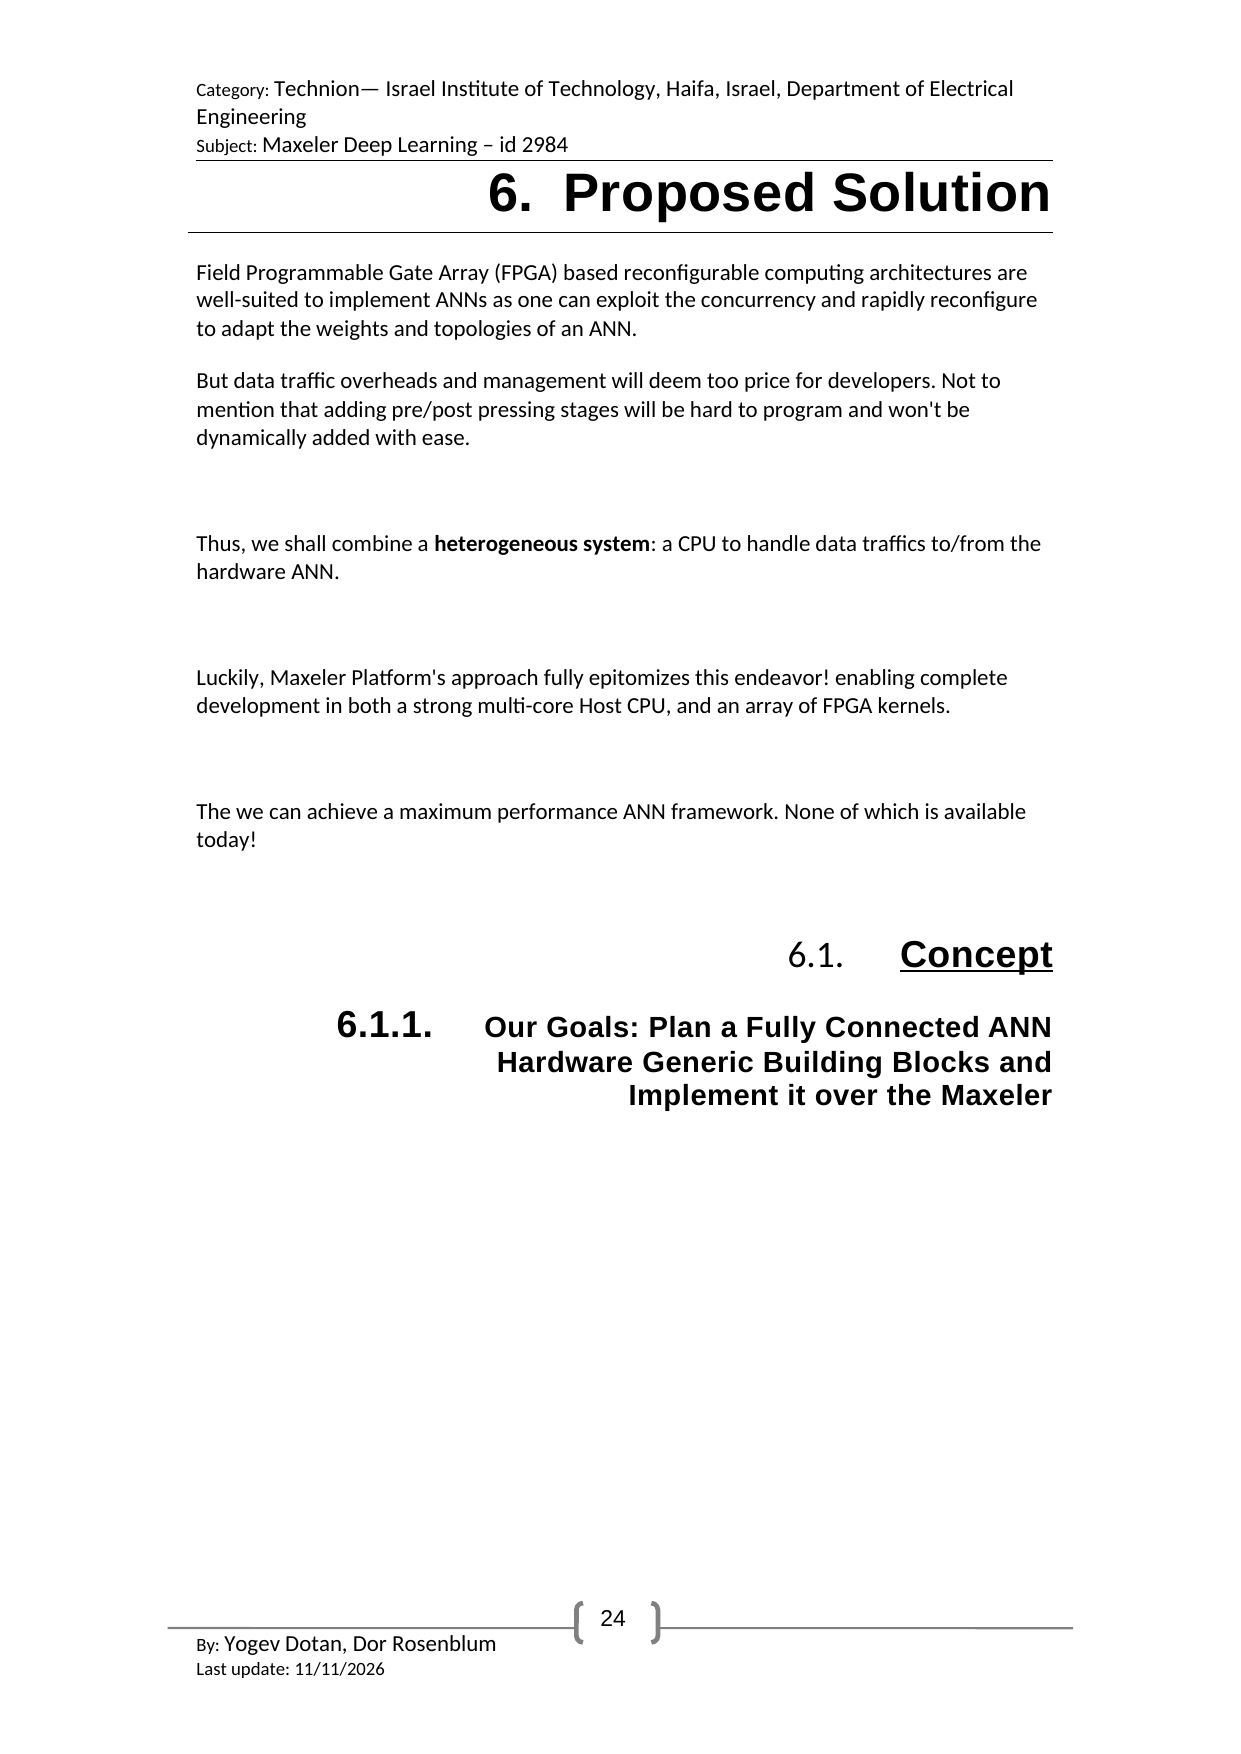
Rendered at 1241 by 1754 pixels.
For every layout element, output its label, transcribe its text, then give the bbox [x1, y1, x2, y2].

text Field Programmable Gate Array (FPGA) based reconfigurable computing architectures are well-suited to implement ANNs as one can exploit the concurrency and rapidly reconfigure to adapt the weights and topologies of an ANN. [196, 258, 1053, 342]
text The we can achieve a maximum performance ANN framework. None of which is available today! [196, 797, 1053, 853]
subtitle Concept [187, 931, 1053, 977]
text Luckily, Maxeler Platform's approach fully epitomizes this endeavor! enabling complete development in both a strong multi-core Host CPU, and an array of FPGA kernels. [196, 663, 1053, 719]
subtitle Our Goals: Plan a Fully Connected ANN Hardware Generic Building Blocks and Implement it over the Maxeler [196, 1002, 1053, 1112]
text Thus, we shall combine a heterogeneous system: a CPU to handle data traffics to/from the hardware ANN. [196, 529, 1053, 585]
text But data traffic overheads and management will deem too price for developers. Not to mention that adding pre/post pressing stages will be hard to program and won't be dynamically added with ease. [196, 367, 1053, 451]
subtitle Proposed Solution [187, 161, 1053, 233]
